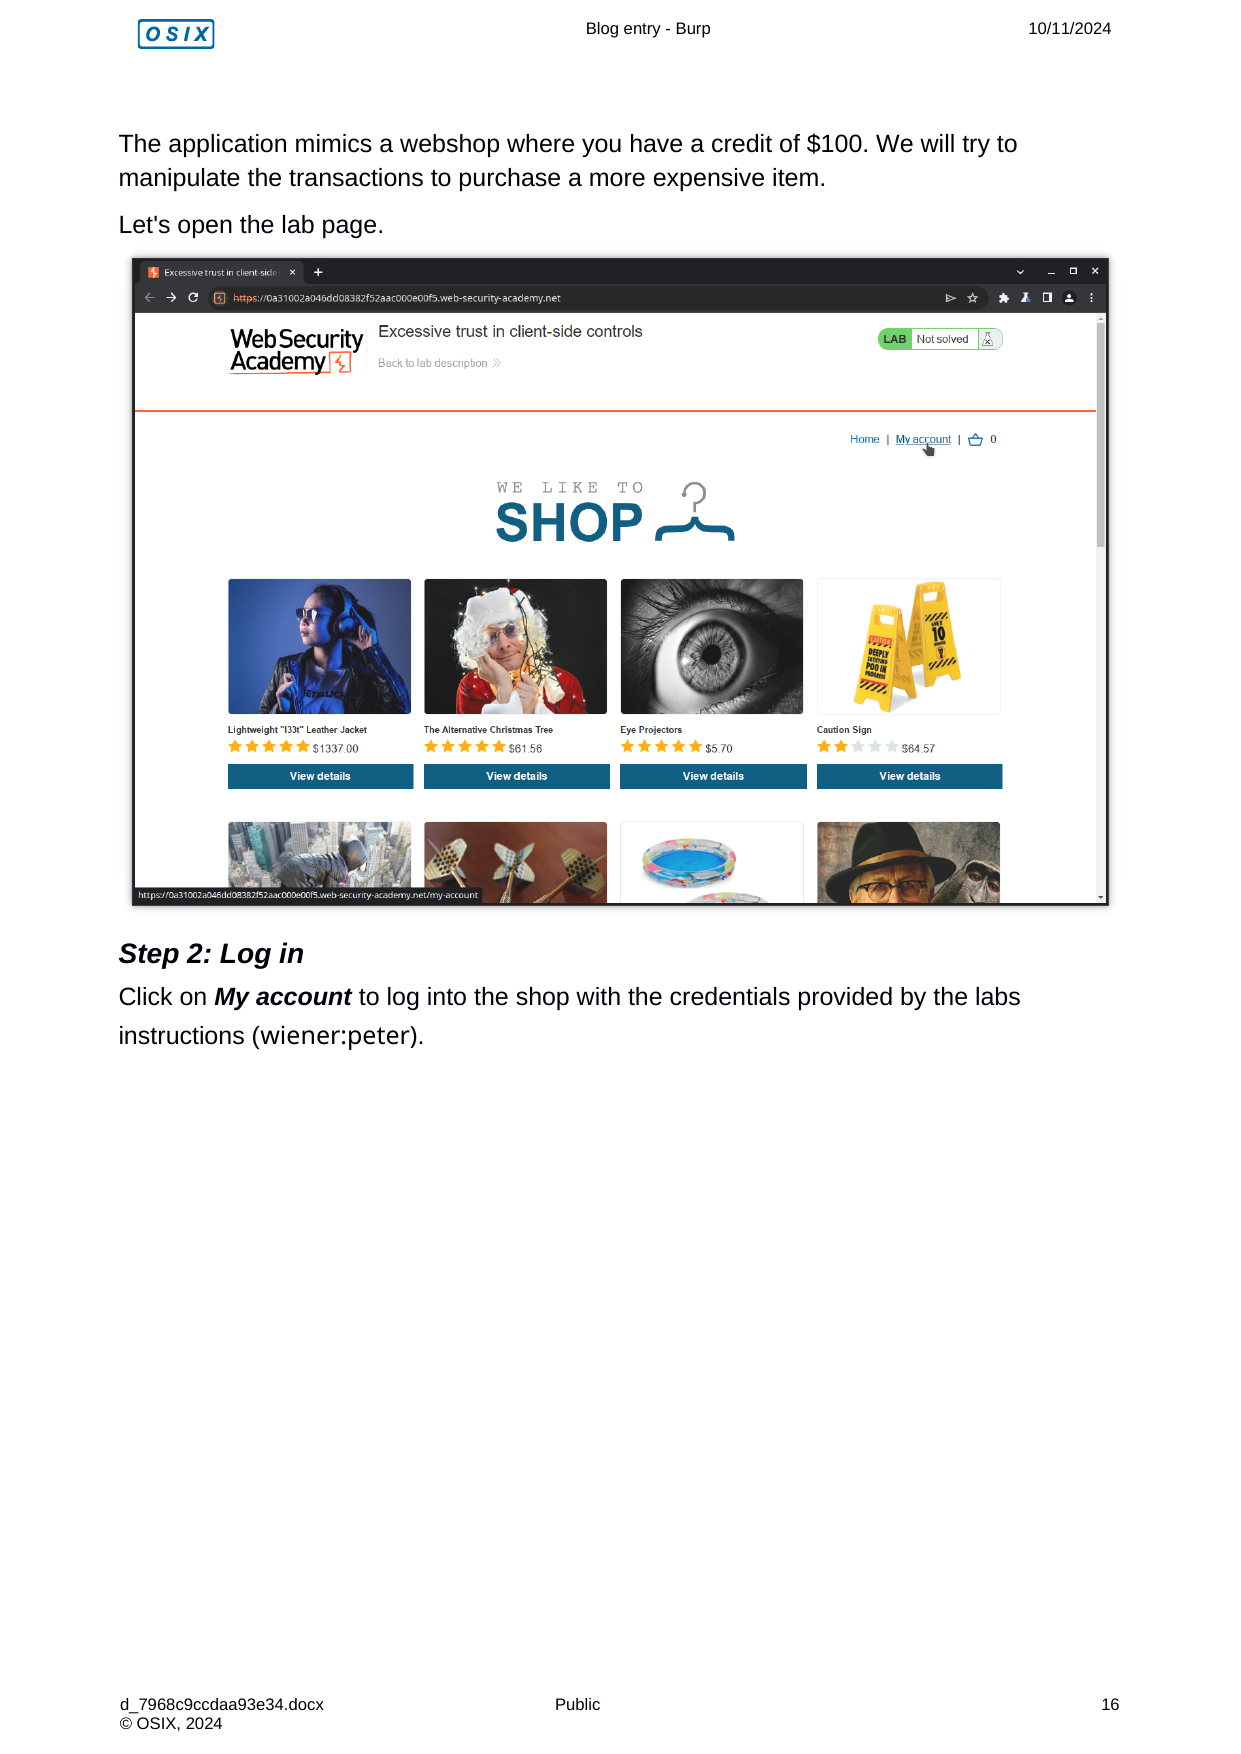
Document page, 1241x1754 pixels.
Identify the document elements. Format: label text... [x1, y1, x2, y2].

picture [118, 244, 1122, 919]
picture [137, 19, 215, 49]
text The application mimics a webshop where you have a credit of $100. We will try to manipulate the transactions to purchase a more expensive item. [118, 129, 1122, 192]
text Click on My account to log into the shop with the credentials provided by the labs instructions (wiener:peter). [118, 982, 1122, 1052]
text Let's open the lab page. [118, 210, 1122, 239]
subtitle Step 2: Log in [118, 919, 1122, 969]
